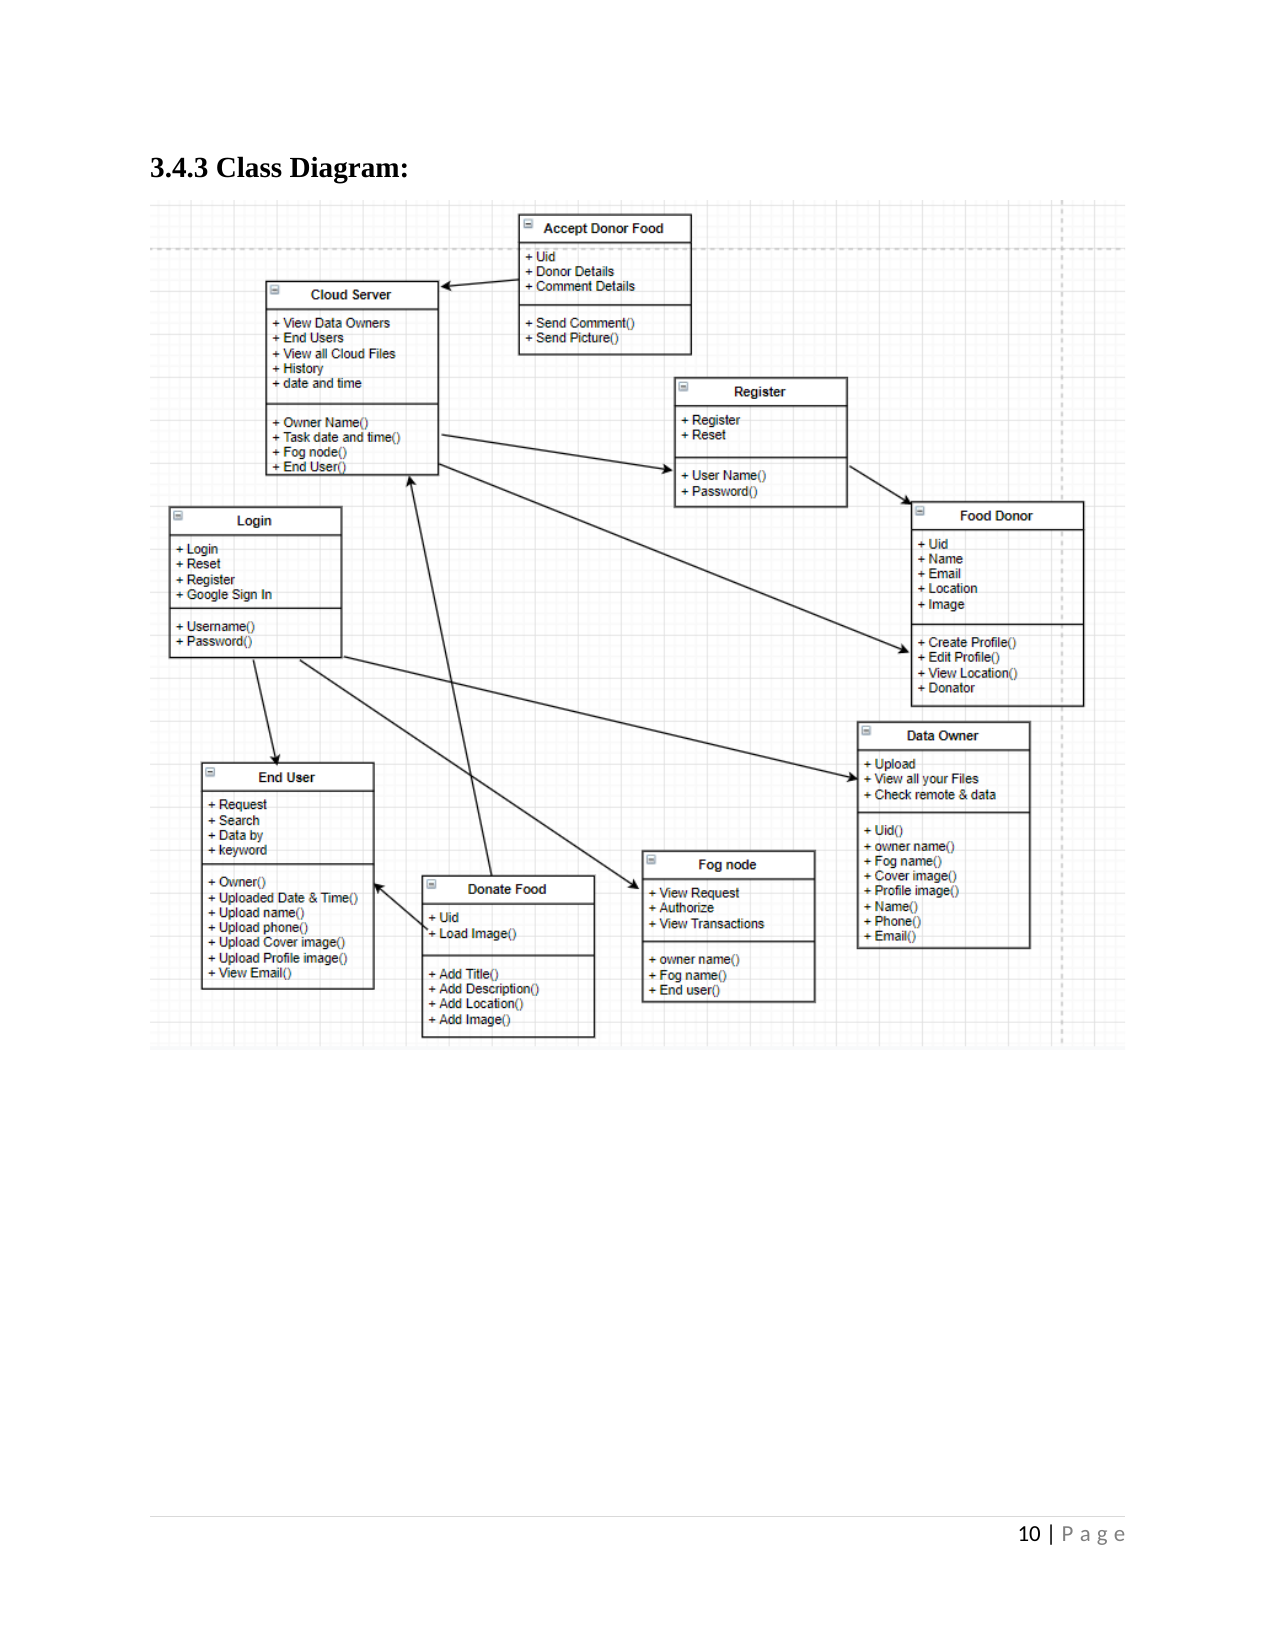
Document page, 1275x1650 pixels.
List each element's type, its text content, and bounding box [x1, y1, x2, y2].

text 3.4.3 Class Diagram: [150, 150, 1125, 183]
picture [150, 200, 1125, 1050]
